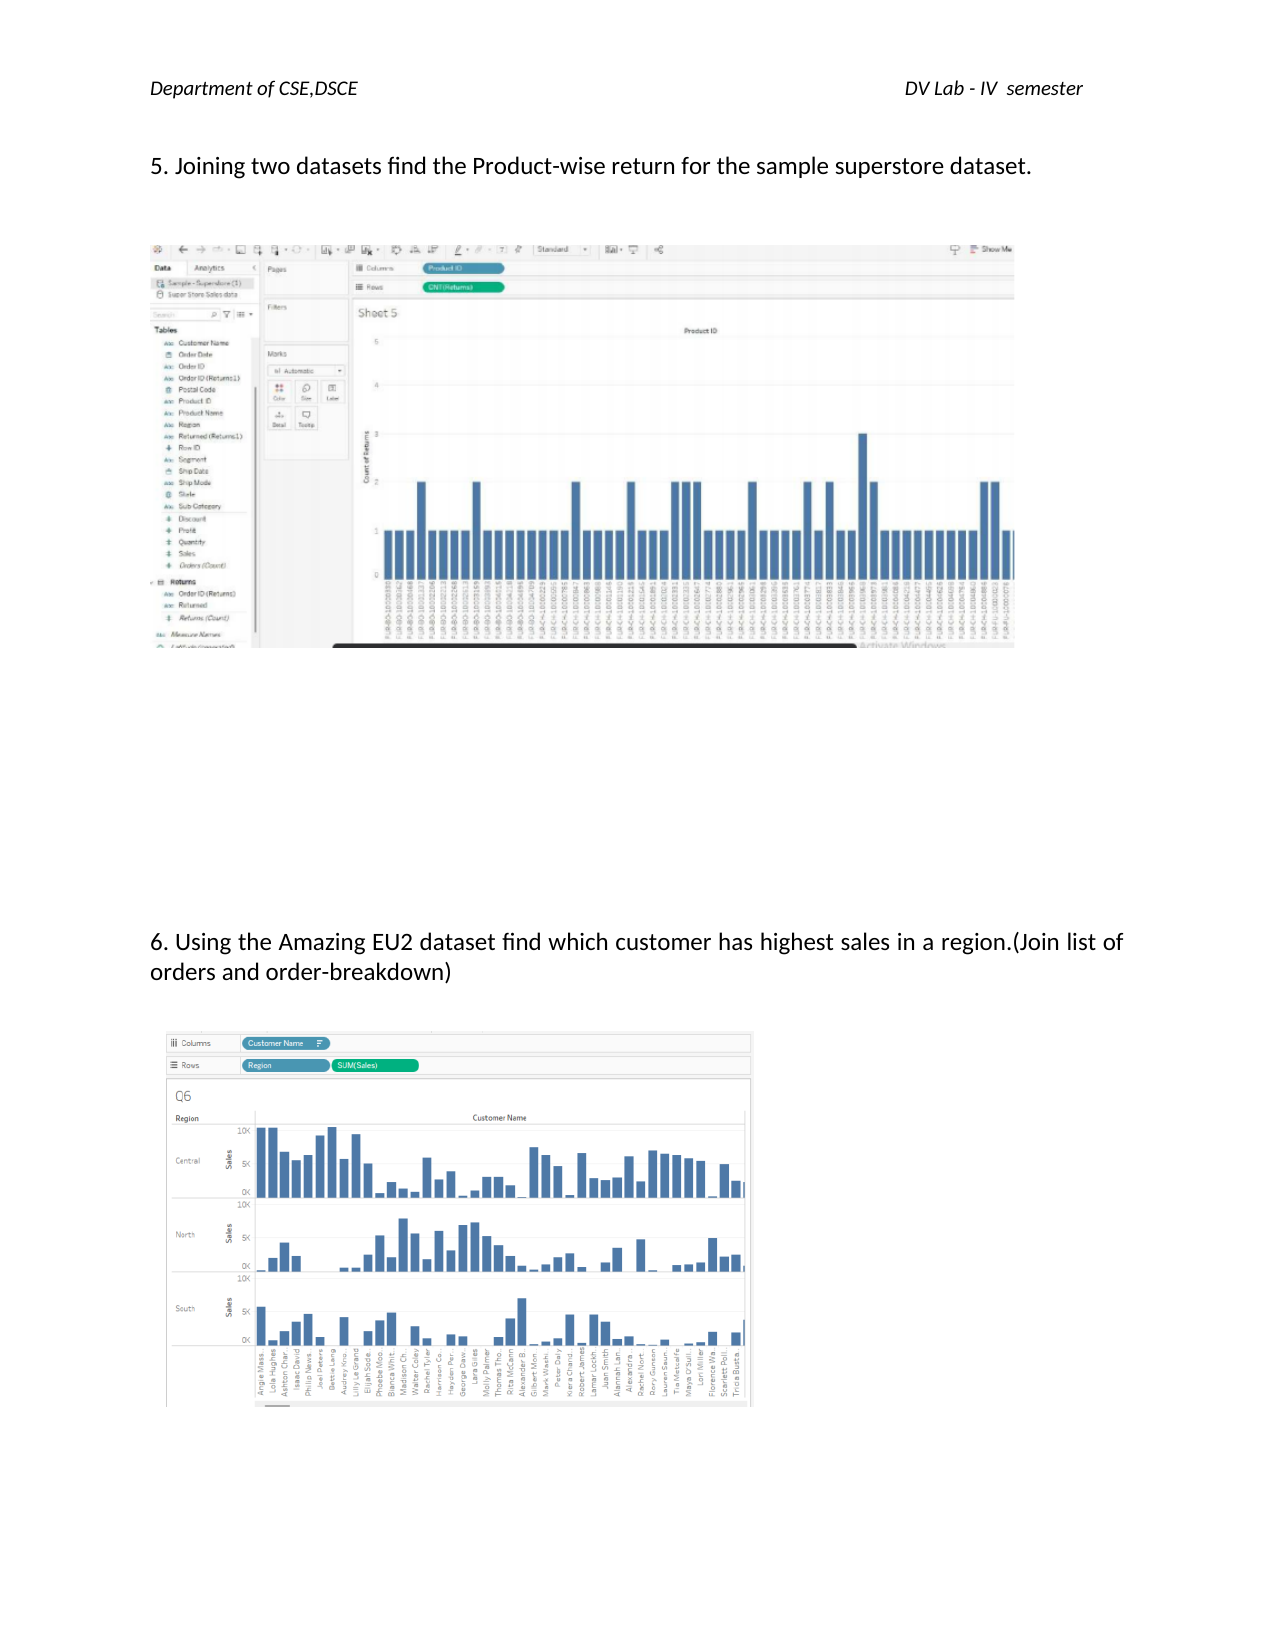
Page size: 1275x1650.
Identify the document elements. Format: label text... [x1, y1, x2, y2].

list Using the Amazing EU2 dataset find which customer has highest sales in a region.(Join list of orders and order-breakdown) [150, 926, 1125, 987]
picture [150, 1021, 762, 1407]
picture [150, 245, 1015, 648]
list Joining two datasets find the Product-wise return for the sample superstore dataset. [150, 150, 1125, 181]
